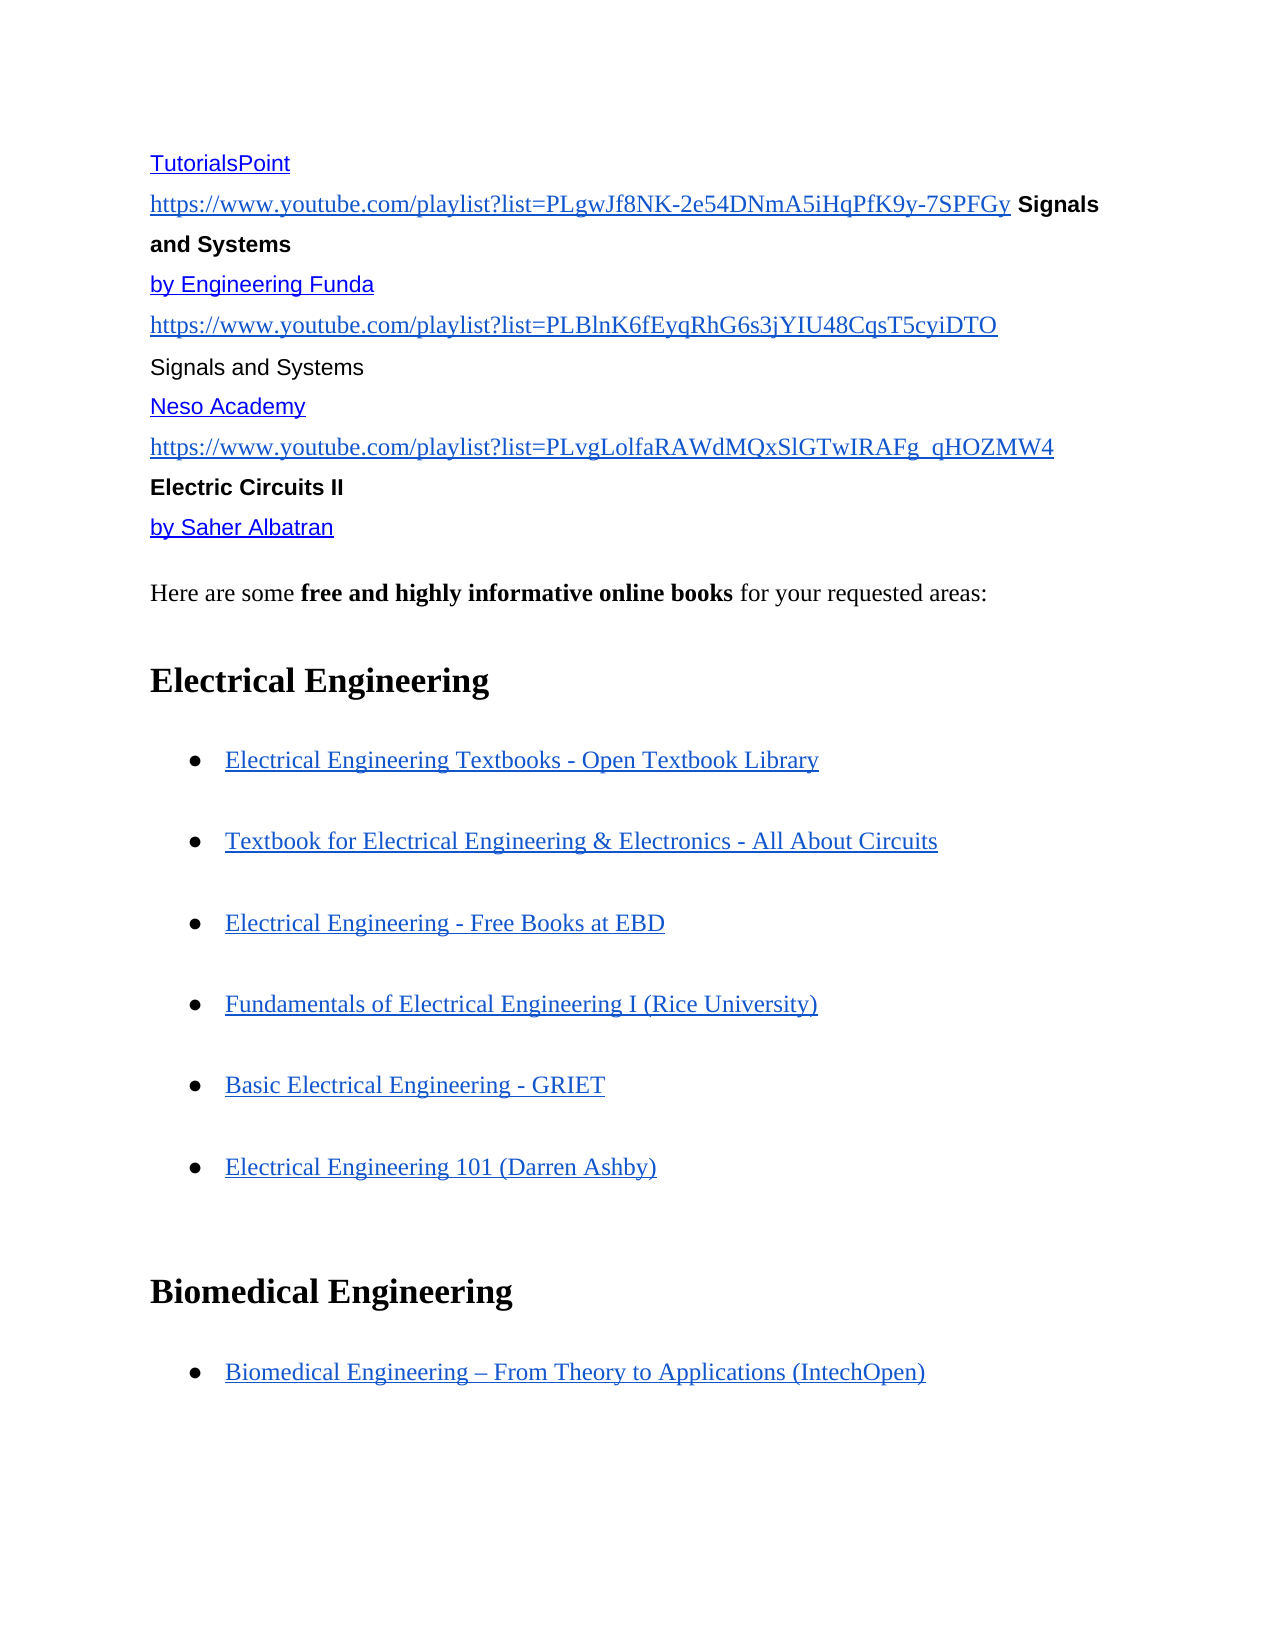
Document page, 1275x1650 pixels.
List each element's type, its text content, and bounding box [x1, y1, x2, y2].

list Textbook for Electrical Engineering & Electronics - All About Circuits [187, 826, 1125, 895]
text Here are some free and highly informative online books for your requested areas: [150, 578, 1125, 607]
subtitle Electrical Engineering [150, 659, 1125, 700]
text https://www.youtube.com/playlist?list=PLvgLolfaRAWdMQxSlGTwIRAFg_qHOZMW4 Electric Circuits II [150, 432, 1125, 501]
text https://www.youtube.com/playlist?list=PLgwJf8NK-2e54DNmA5iHqPfK9y-7SPFGy Signals and Systems [150, 189, 1125, 258]
list Fundamentals of Electrical Engineering I (Rice University) [187, 989, 1125, 1057]
text by Saher Albatran [150, 514, 1125, 540]
list Biomedical Engineering – From Theory to Applications (IntechOpen) [187, 1357, 1125, 1425]
text by Engineering Funda [150, 271, 1125, 297]
list Electrical Engineering 101 (Darren Ashby) [187, 1152, 1125, 1220]
subtitle Biomedical Engineering [150, 1271, 1125, 1312]
list Electrical Engineering Textbooks - Open Textbook Library [187, 745, 1125, 813]
list Basic Electrical Engineering - GRIET [187, 1071, 1125, 1139]
text Signals and Systems [150, 353, 1125, 380]
text Neso Academy [150, 393, 1125, 419]
text TutorialsPoint [150, 150, 1125, 176]
text https://www.youtube.com/playlist?list=PLBlnK6fEyqRhG6s3jYIU48CqsT5cyiDTO [150, 310, 1125, 339]
list Electrical Engineering - Free Books at EBD [187, 908, 1125, 976]
